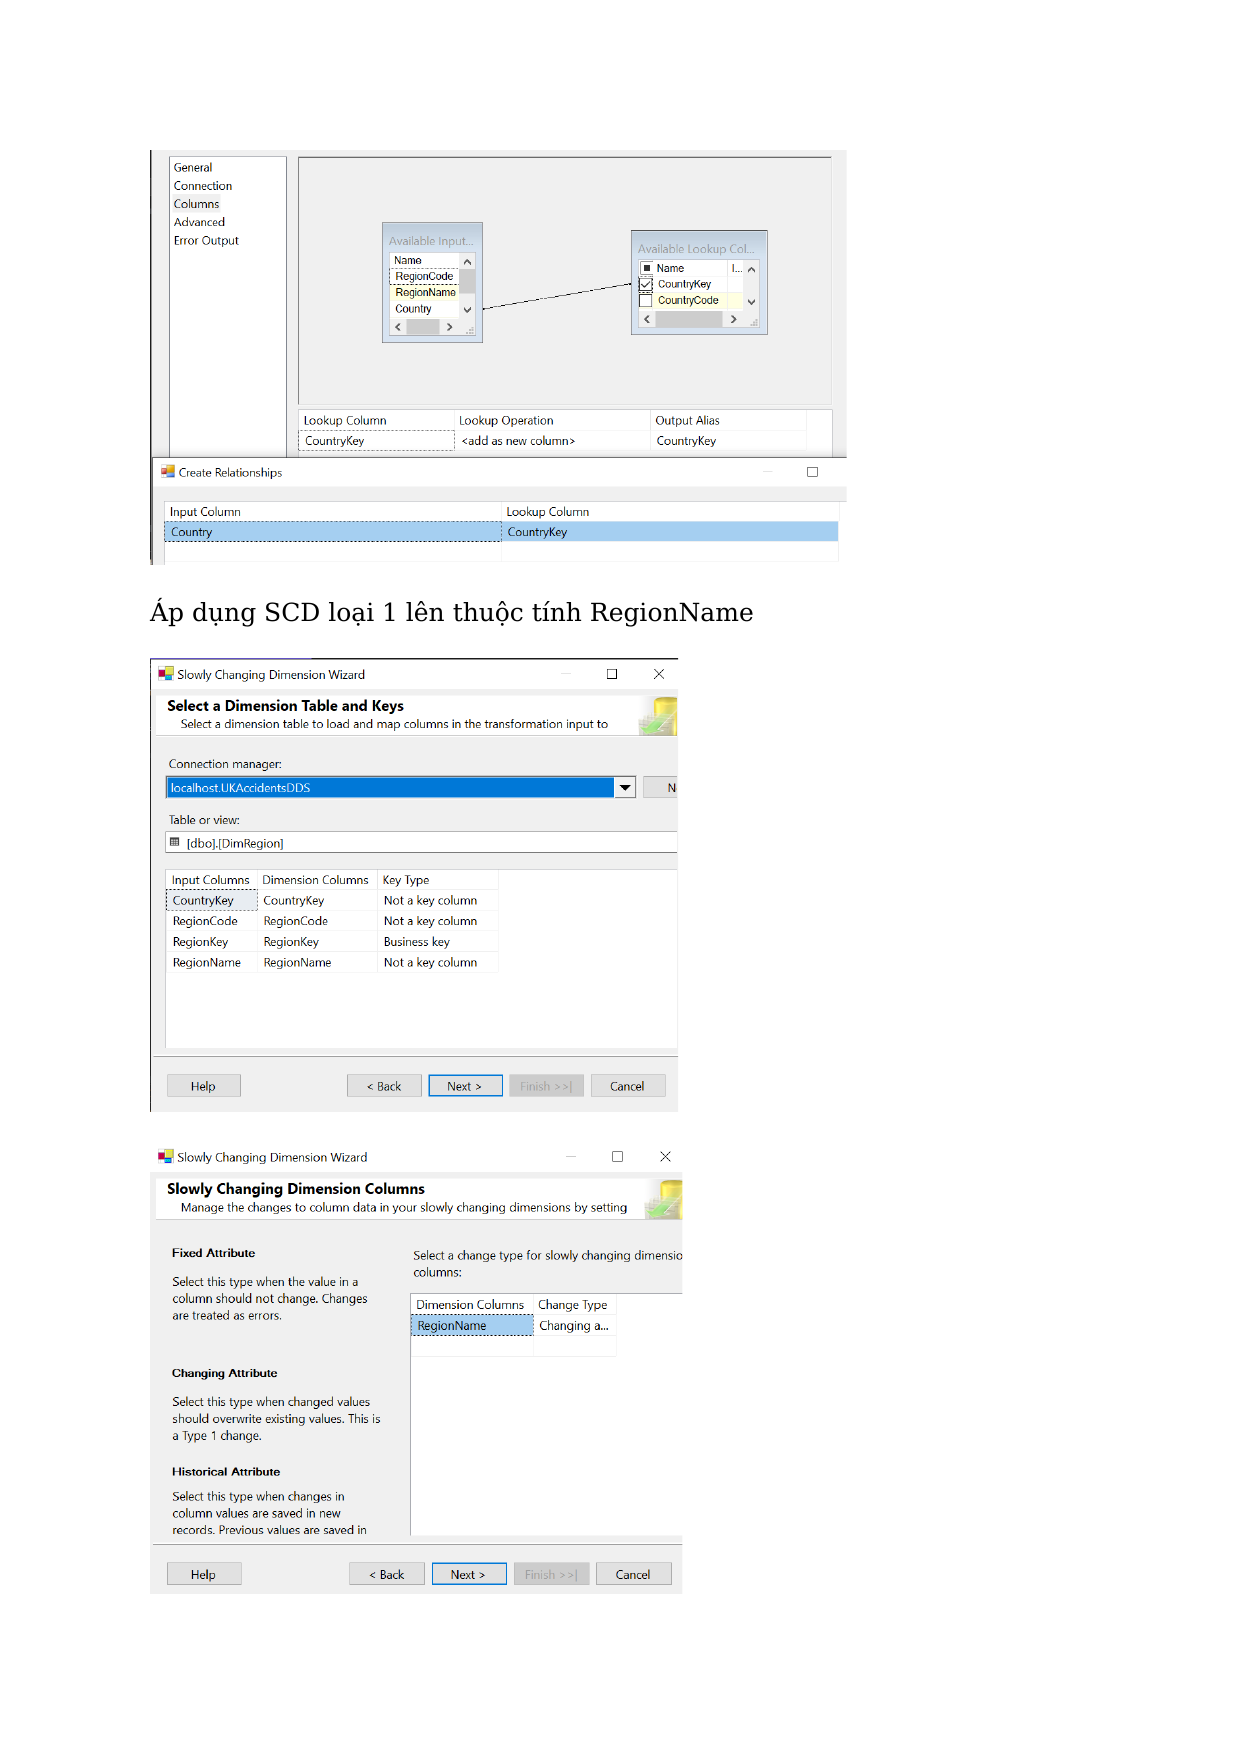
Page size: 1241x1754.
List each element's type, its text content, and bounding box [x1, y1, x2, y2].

picture [150, 1143, 683, 1594]
text Áp dụng SCD loại 1 lên thuộc tính RegionName [150, 597, 1090, 627]
picture [150, 150, 847, 565]
picture [150, 658, 679, 1112]
